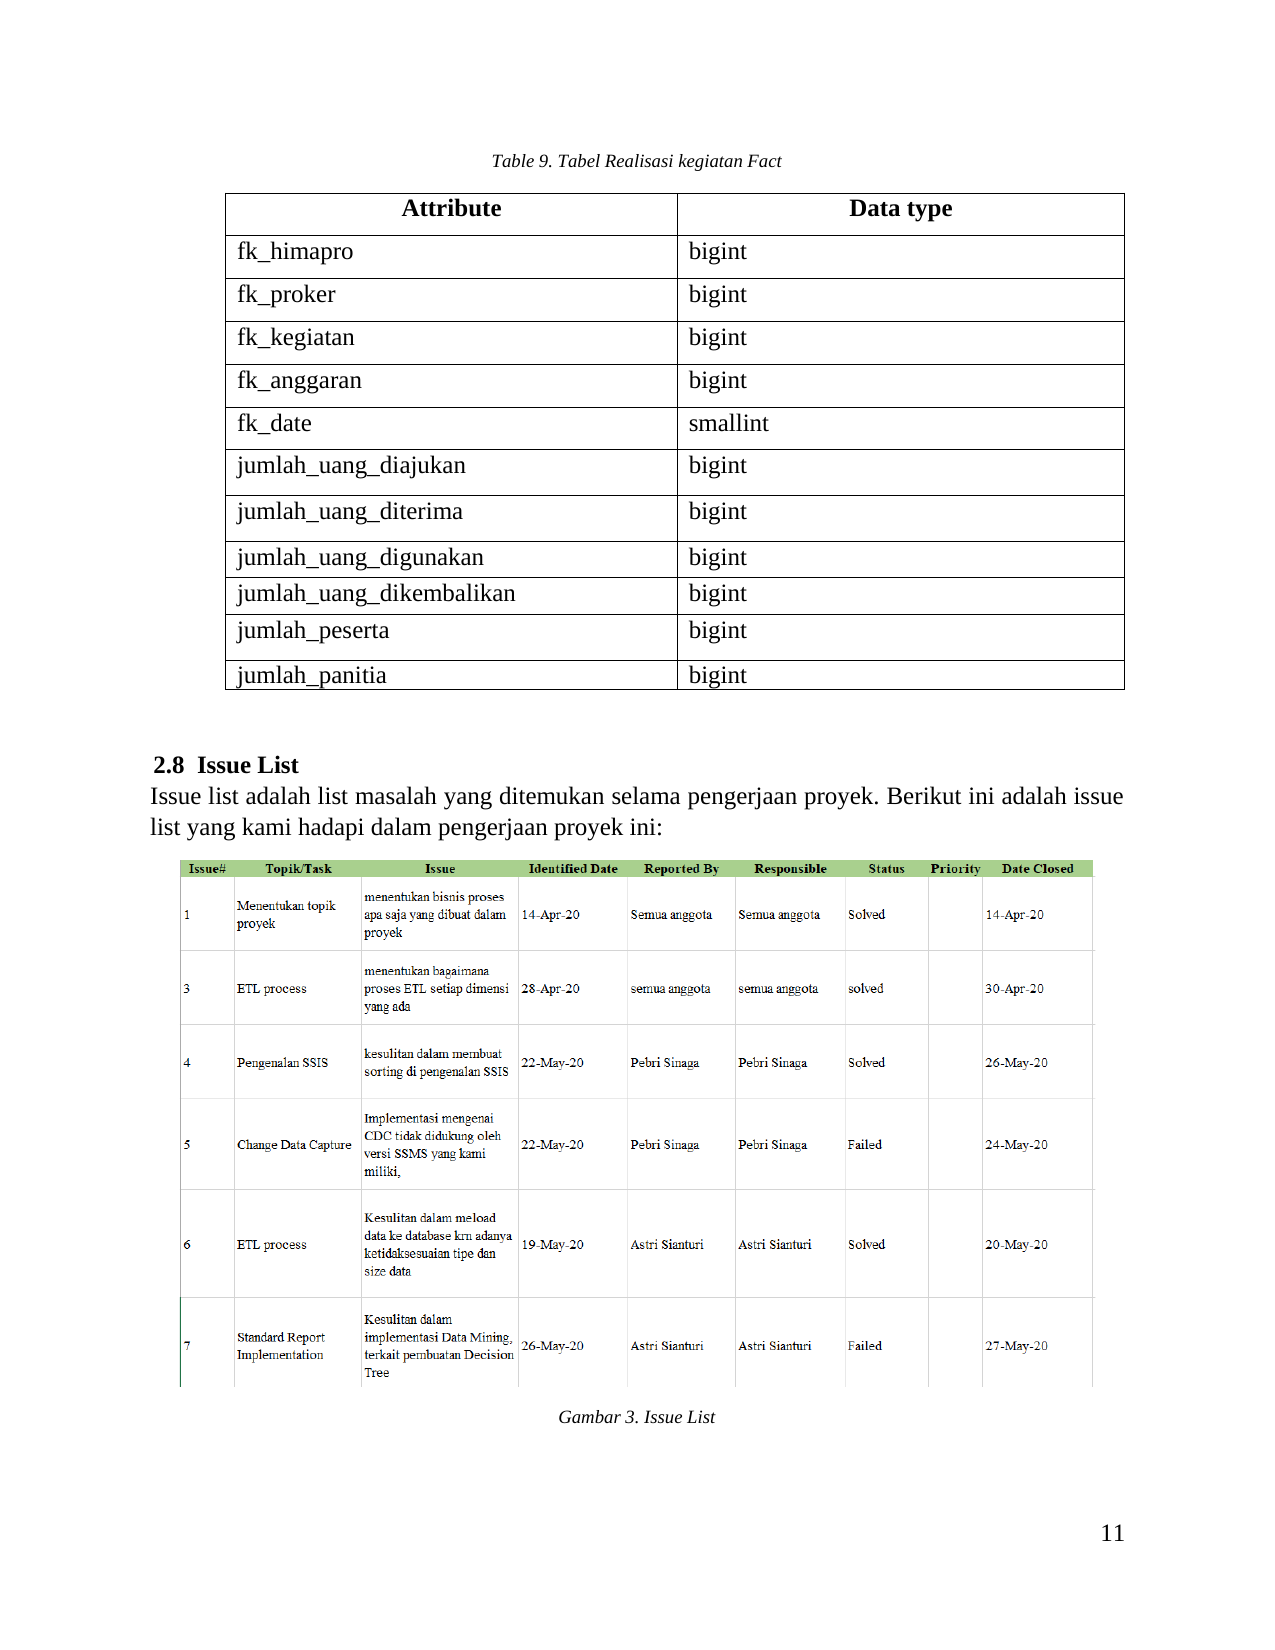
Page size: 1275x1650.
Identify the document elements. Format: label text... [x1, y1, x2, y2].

table_cell bigint [678, 615, 1124, 659]
table_header Attribute [226, 194, 677, 235]
picture [179, 860, 1096, 1387]
text Table 9. Tabel Realisasi kegiatan Fact [150, 150, 1125, 172]
text Issue list adalah list masalah yang ditemukan selama pengerjaan proyek. Berikut ini adalah issue list yang kami hadapi dalam pengerjaan proyek ini: [150, 781, 1125, 841]
table_cell smallint [678, 408, 1124, 449]
table_cell fk_himapro [226, 236, 677, 278]
table_cell jumlah_uang_diajukan [226, 450, 677, 495]
text Gambar 3. Issue List [150, 1406, 1125, 1427]
table_cell fk_kegiatan [226, 322, 677, 364]
table_cell jumlah_uang_diterima [226, 496, 677, 541]
table_header Data type [678, 194, 1124, 235]
table_cell bigint [678, 236, 1124, 278]
table_cell fk_proker [226, 279, 677, 321]
table_cell bigint [678, 496, 1124, 541]
table_cell jumlah_peserta [226, 615, 677, 659]
table_cell bigint [678, 322, 1124, 364]
table_cell bigint [678, 542, 1124, 577]
table_cell fk_anggaran [226, 365, 677, 407]
table_cell fk_date [226, 408, 677, 449]
table_cell jumlah_uang_dikembalikan [226, 578, 677, 614]
subtitle Issue List [153, 750, 1125, 779]
table_cell bigint [678, 279, 1124, 321]
table_cell jumlah_panitia [226, 661, 677, 689]
table_cell jumlah_uang_digunakan [226, 542, 677, 577]
table_cell bigint [678, 365, 1124, 407]
table_cell bigint [678, 661, 1124, 689]
table_cell bigint [678, 450, 1124, 495]
table_cell bigint [678, 578, 1124, 614]
